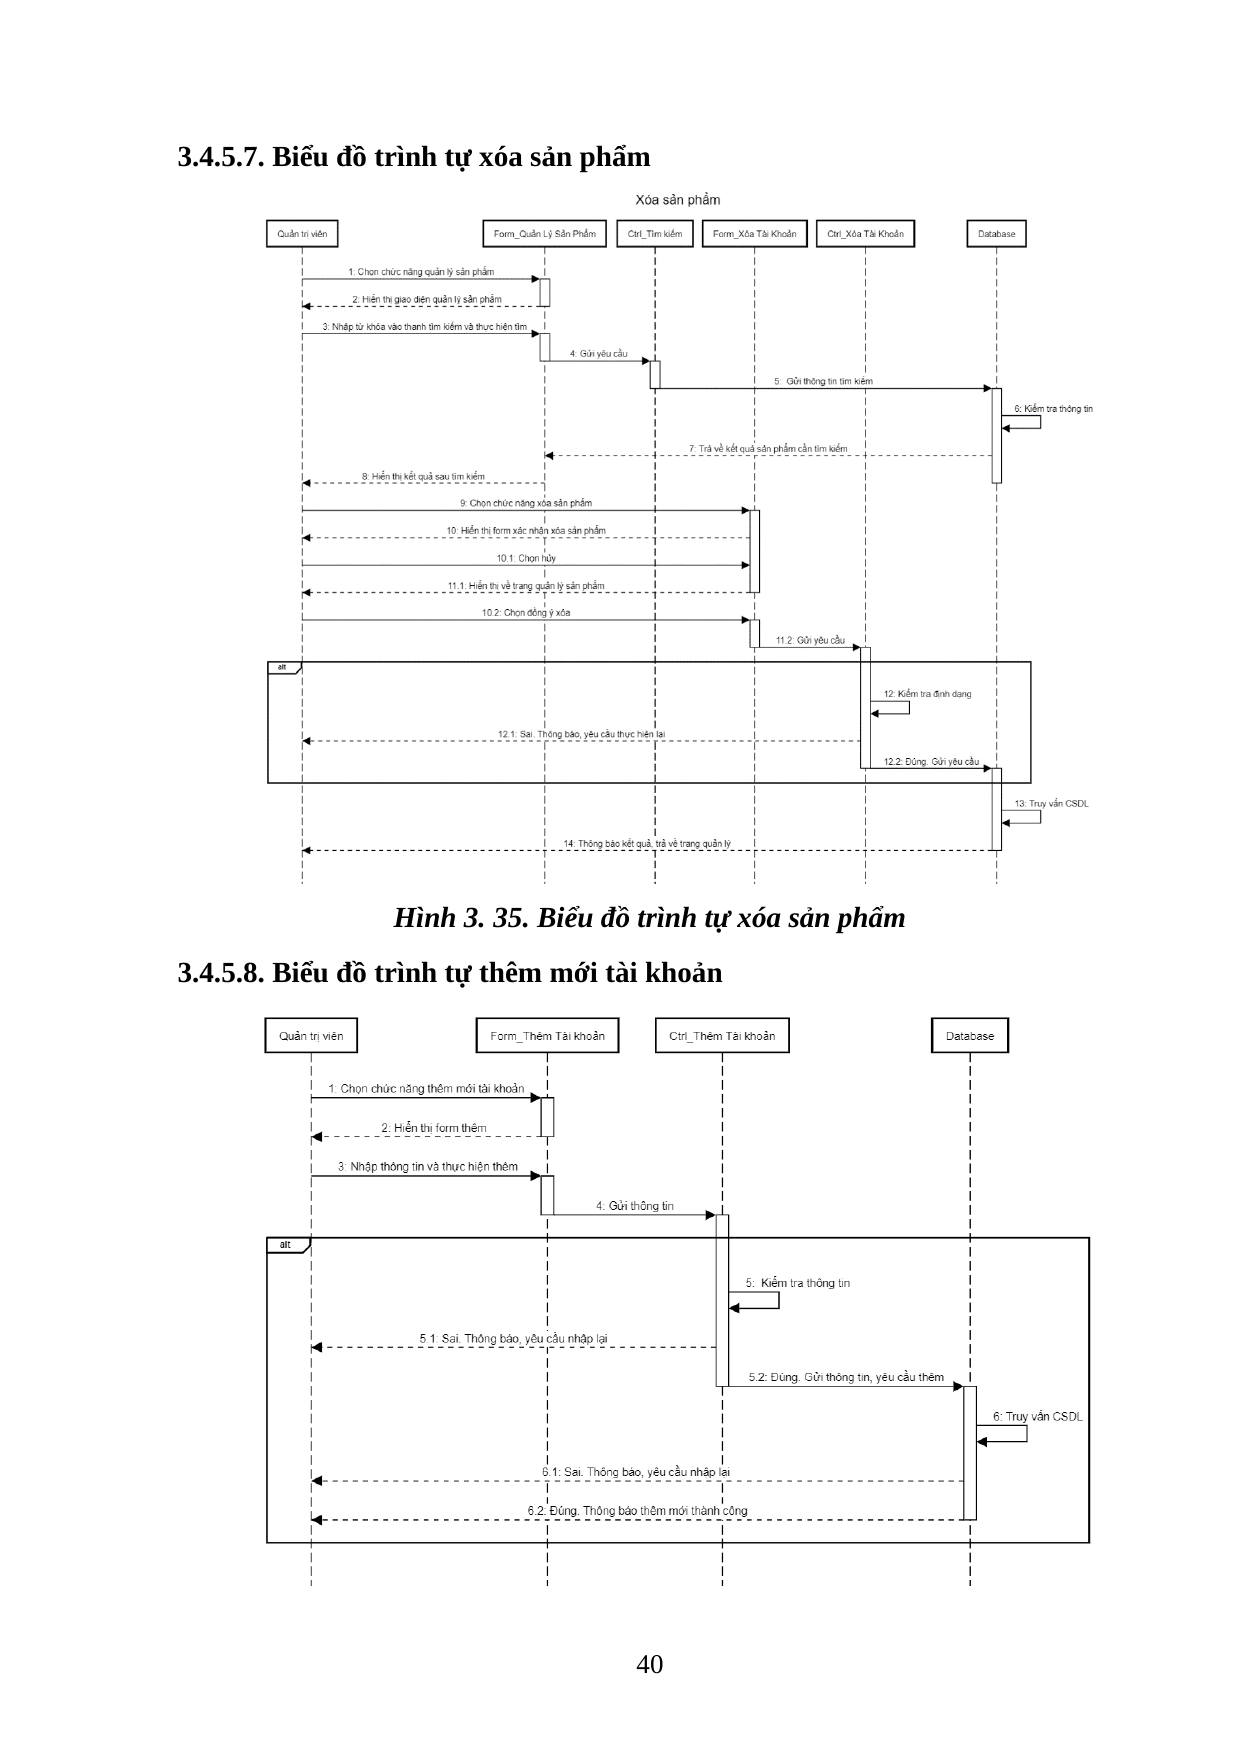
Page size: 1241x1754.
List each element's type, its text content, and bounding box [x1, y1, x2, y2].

picture [254, 1005, 1101, 1586]
subtitle 3.4.5.7. Biểu đồ trình tự xóa sản phẩm [177, 139, 1122, 172]
subtitle 3.4.5.8. Biểu đồ trình tự thêm mới tài khoản [177, 955, 1122, 988]
picture [258, 189, 1097, 884]
